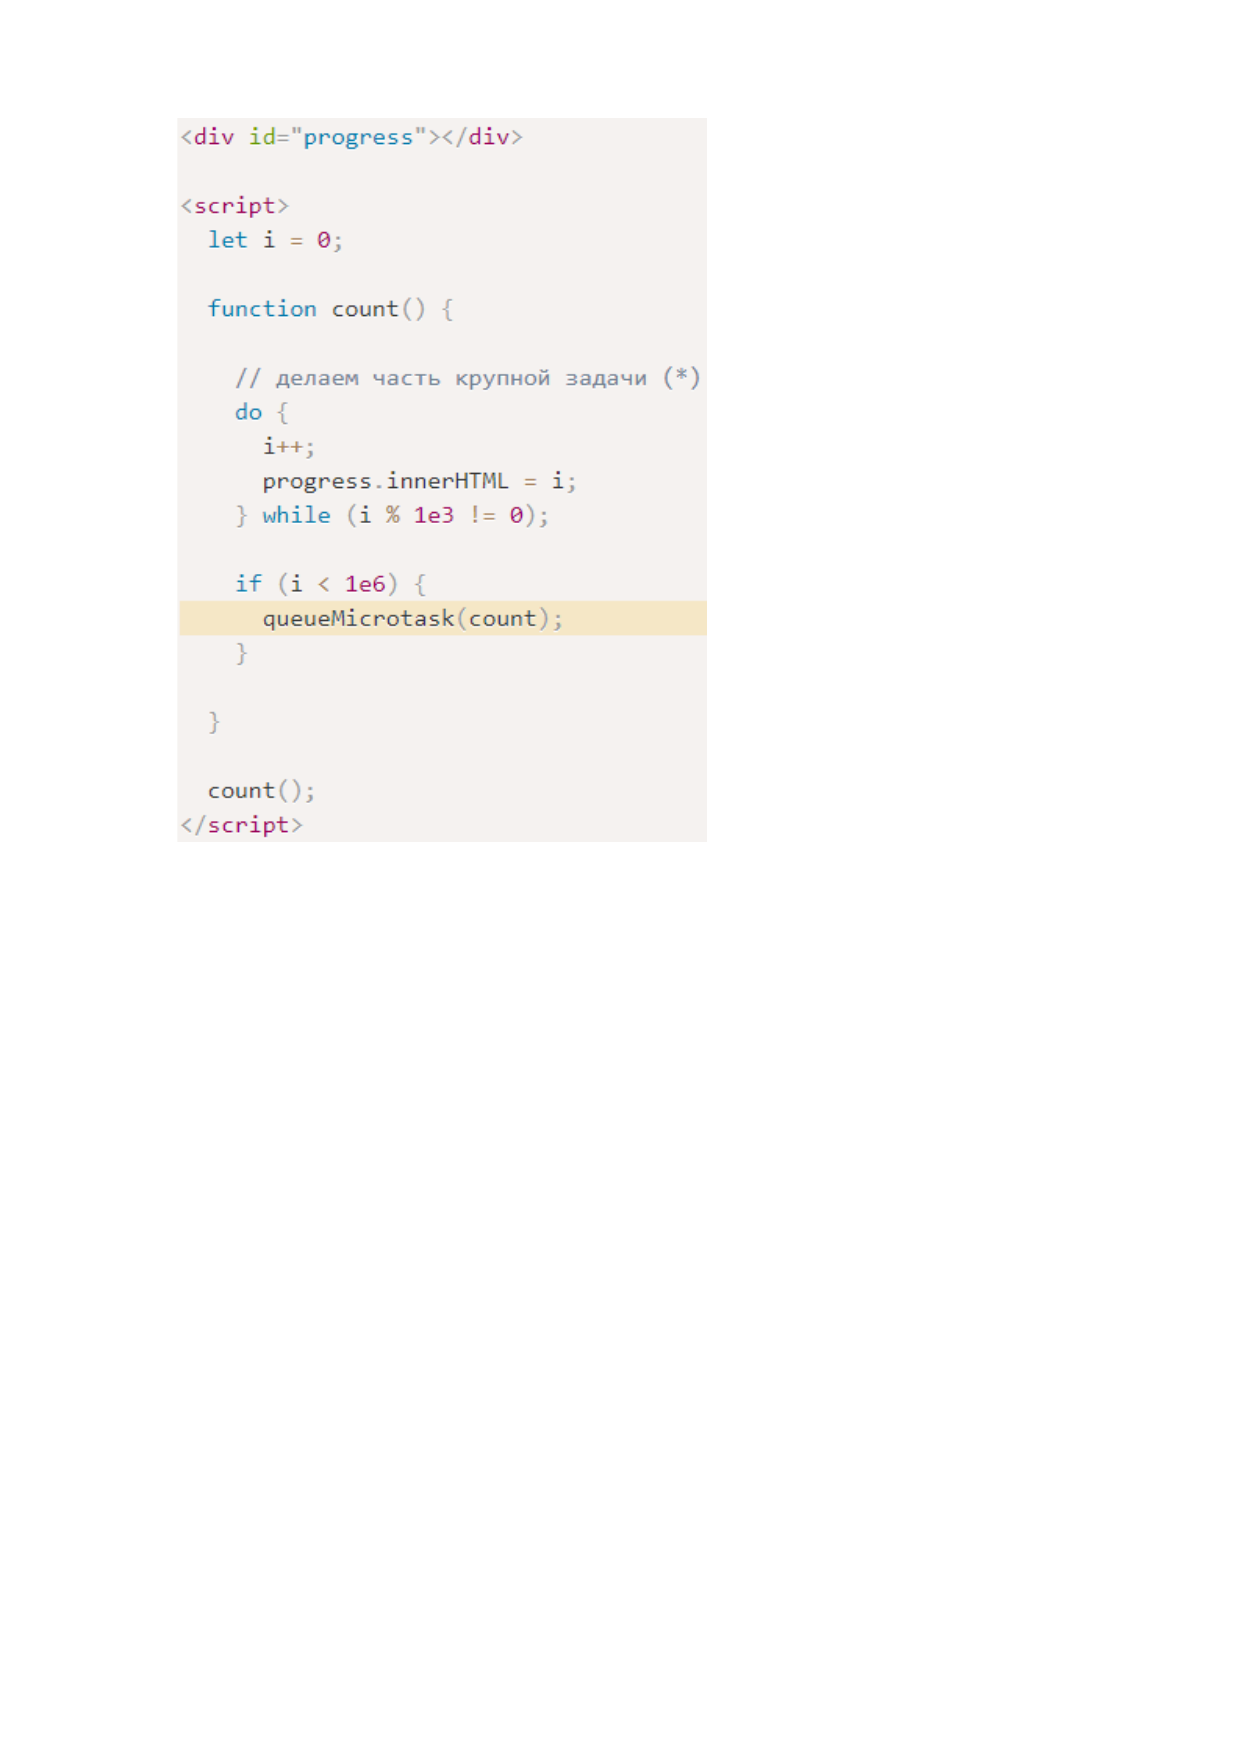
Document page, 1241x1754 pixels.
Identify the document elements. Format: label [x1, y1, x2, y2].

picture [177, 118, 707, 842]
